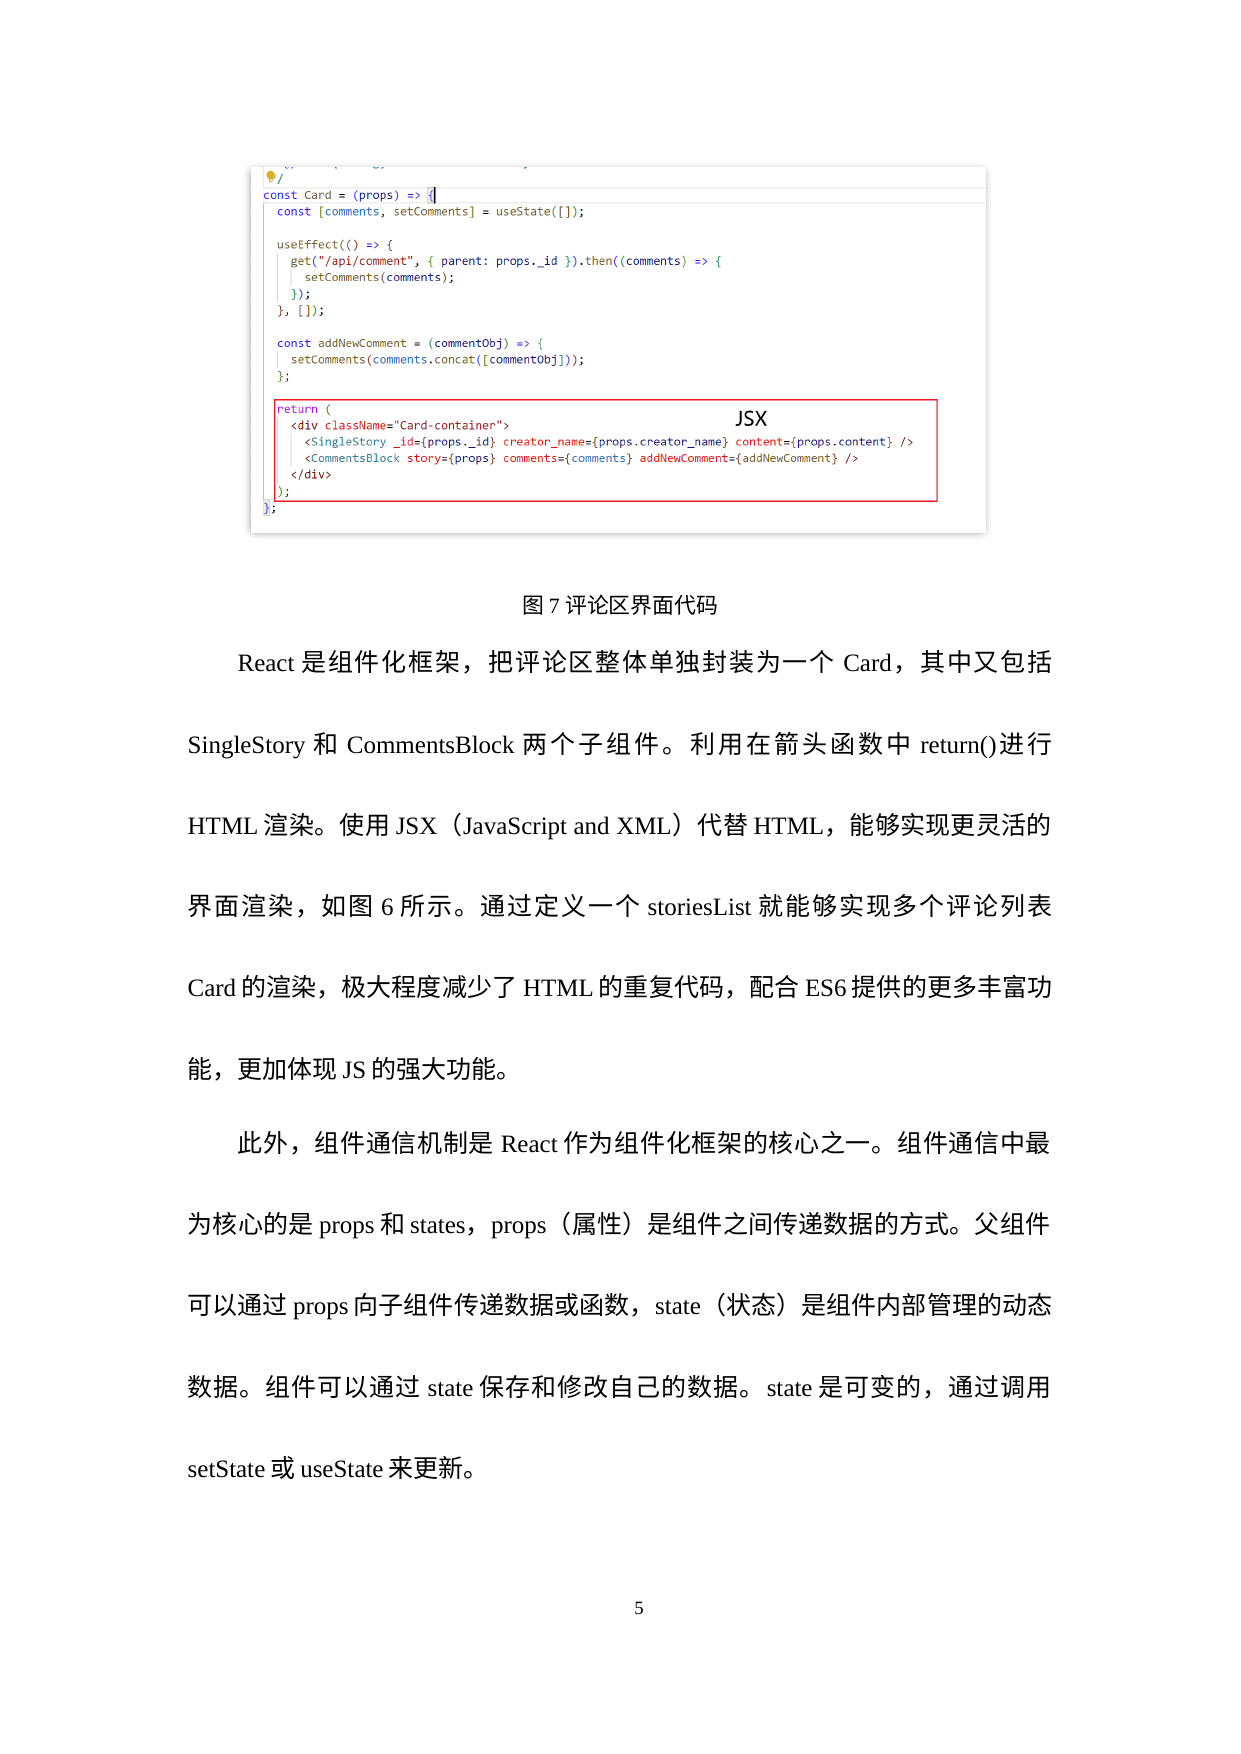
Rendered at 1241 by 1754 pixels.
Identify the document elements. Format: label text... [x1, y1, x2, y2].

picture [251, 167, 986, 533]
text React是组件化框架，把评论区整体单独封装为一个Card，其中又包括SingleStory和CommentsBlock两个子组件。利用在箭头函数中return()进行HTML渲染。使用JSX（JavaScript and XML）代替HTML，能够实现更灵活的界面渲染，如图6所示。通过定义一个storiesList就能够实现多个评论列表Card的渲染，极大程度减少了HTML的重复代码，配合ES6提供的更多丰富功能，更加体现JS的强大功能。 [187, 628, 1053, 1100]
text 图7 评论区界面代码 [187, 588, 1053, 621]
text 此外，组件通信机制是React作为组件化框架的核心之一。组件通信中最为核心的是props和states，props（属性）是组件之间传递数据的方式。父组件可以通过props向子组件传递数据或函数，state（状态）是组件内部管理的动态数据。组件可以通过state保存和修改自己的数据。state是可变的，通过调用setState或useState来更新。 [187, 1109, 1053, 1499]
